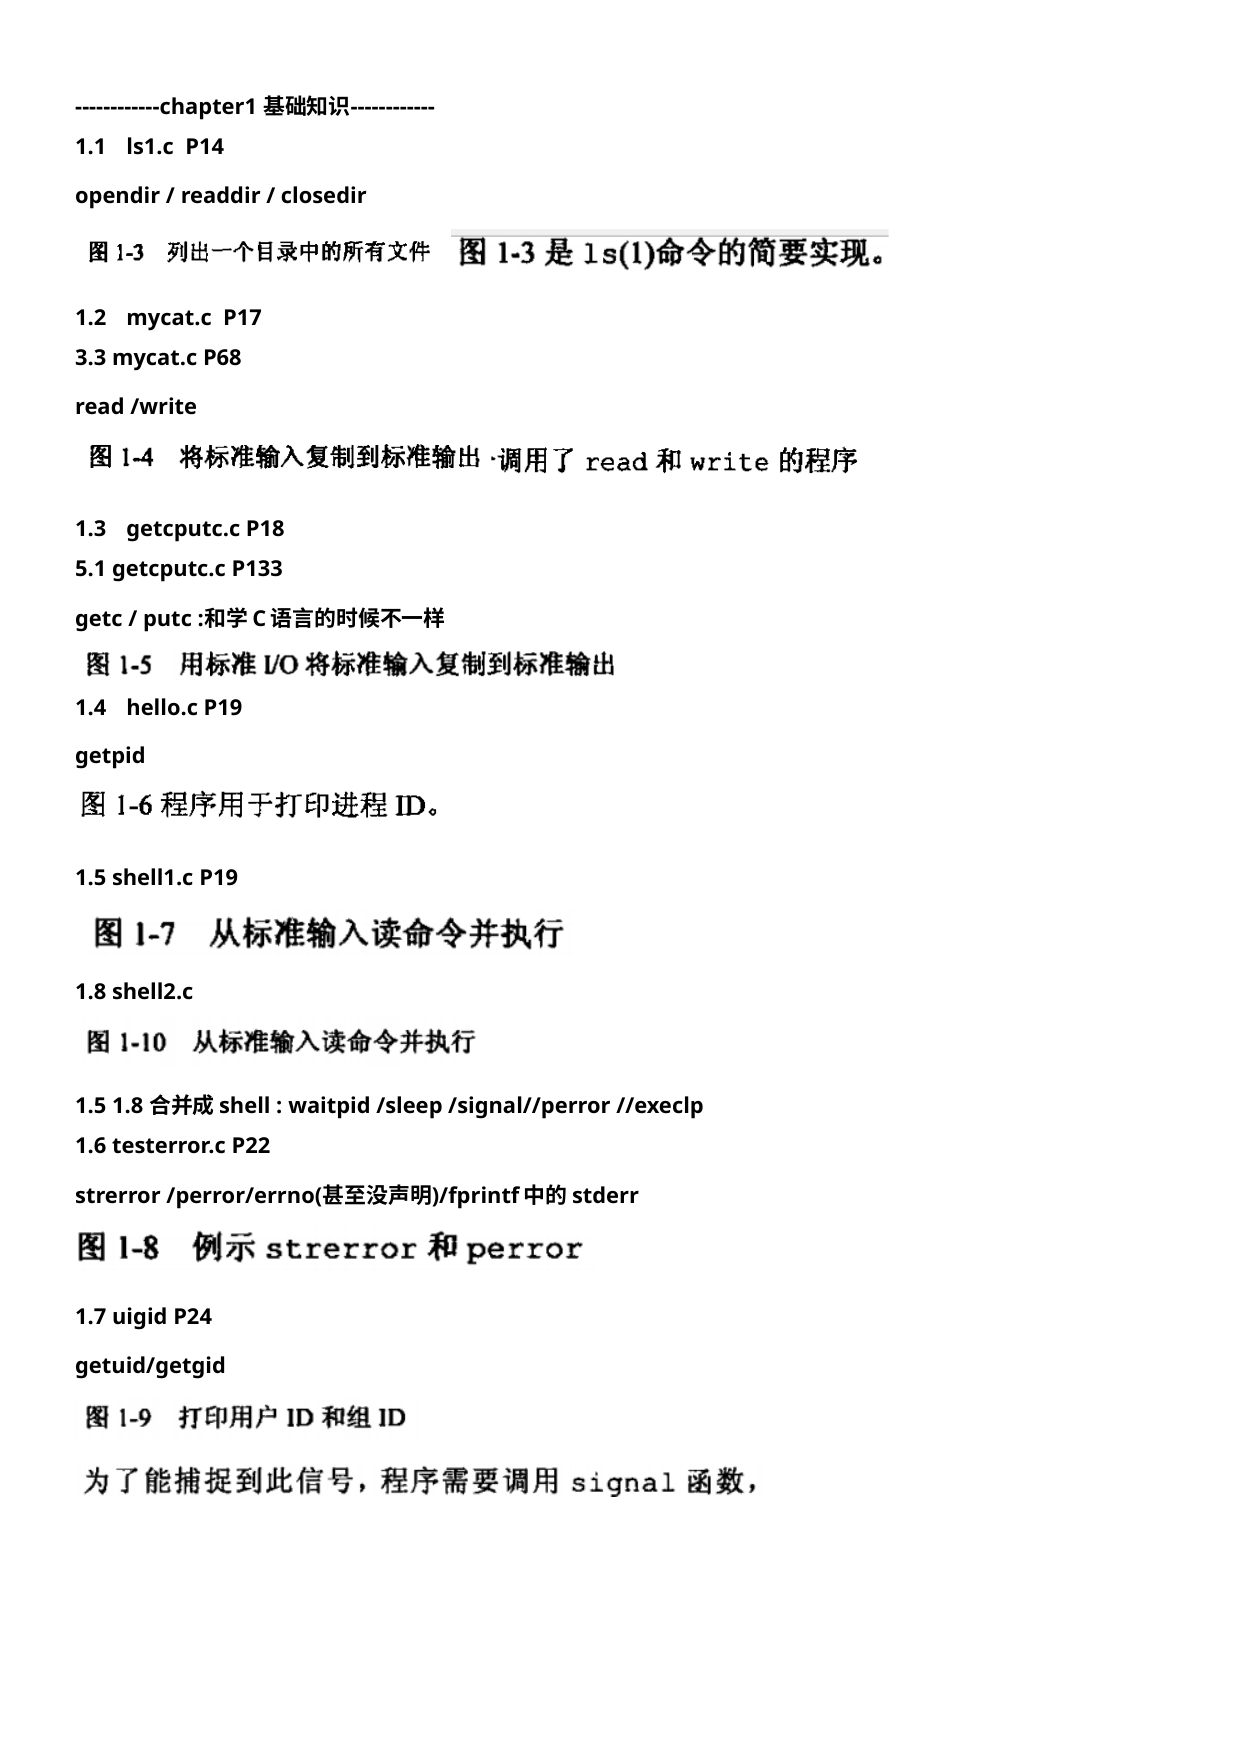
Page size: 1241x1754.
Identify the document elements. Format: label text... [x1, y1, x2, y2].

subtitle ls1.c P14 [75, 129, 1165, 162]
subtitle 1.7 uigid P24 [75, 1299, 1165, 1332]
subtitle opendir / readdir / closedir [75, 178, 1165, 211]
subtitle 5.1 getcputc.c P133 [75, 552, 1165, 584]
subtitle 1.6 testerror.c P22 [75, 1129, 1165, 1161]
subtitle strerror /perror/errno(甚至没声明)/fprintf中的stderr [75, 1178, 1165, 1210]
subtitle 1.5 shell1.c P19 [75, 861, 1165, 893]
subtitle hello.c P19 [75, 690, 1165, 723]
subtitle 1.5 1.8 合并成shell : waitpid /sleep /signal//perror //execlp [75, 1088, 1165, 1121]
subtitle 1.8 shell2.c [75, 974, 1165, 1007]
subtitle mycat.c P17 [75, 300, 1165, 333]
subtitle 3.3 mycat.c P68 [75, 341, 1165, 373]
subtitle ------------chapter1 基础知识------------ [75, 89, 1165, 121]
subtitle getc / putc :和学C语言的时候不一样 [75, 601, 1165, 633]
subtitle read /write [75, 389, 1165, 422]
subtitle getcputc.c P18 [75, 511, 1165, 544]
subtitle getpid [75, 739, 1165, 771]
subtitle getuid/getgid [75, 1348, 1165, 1381]
